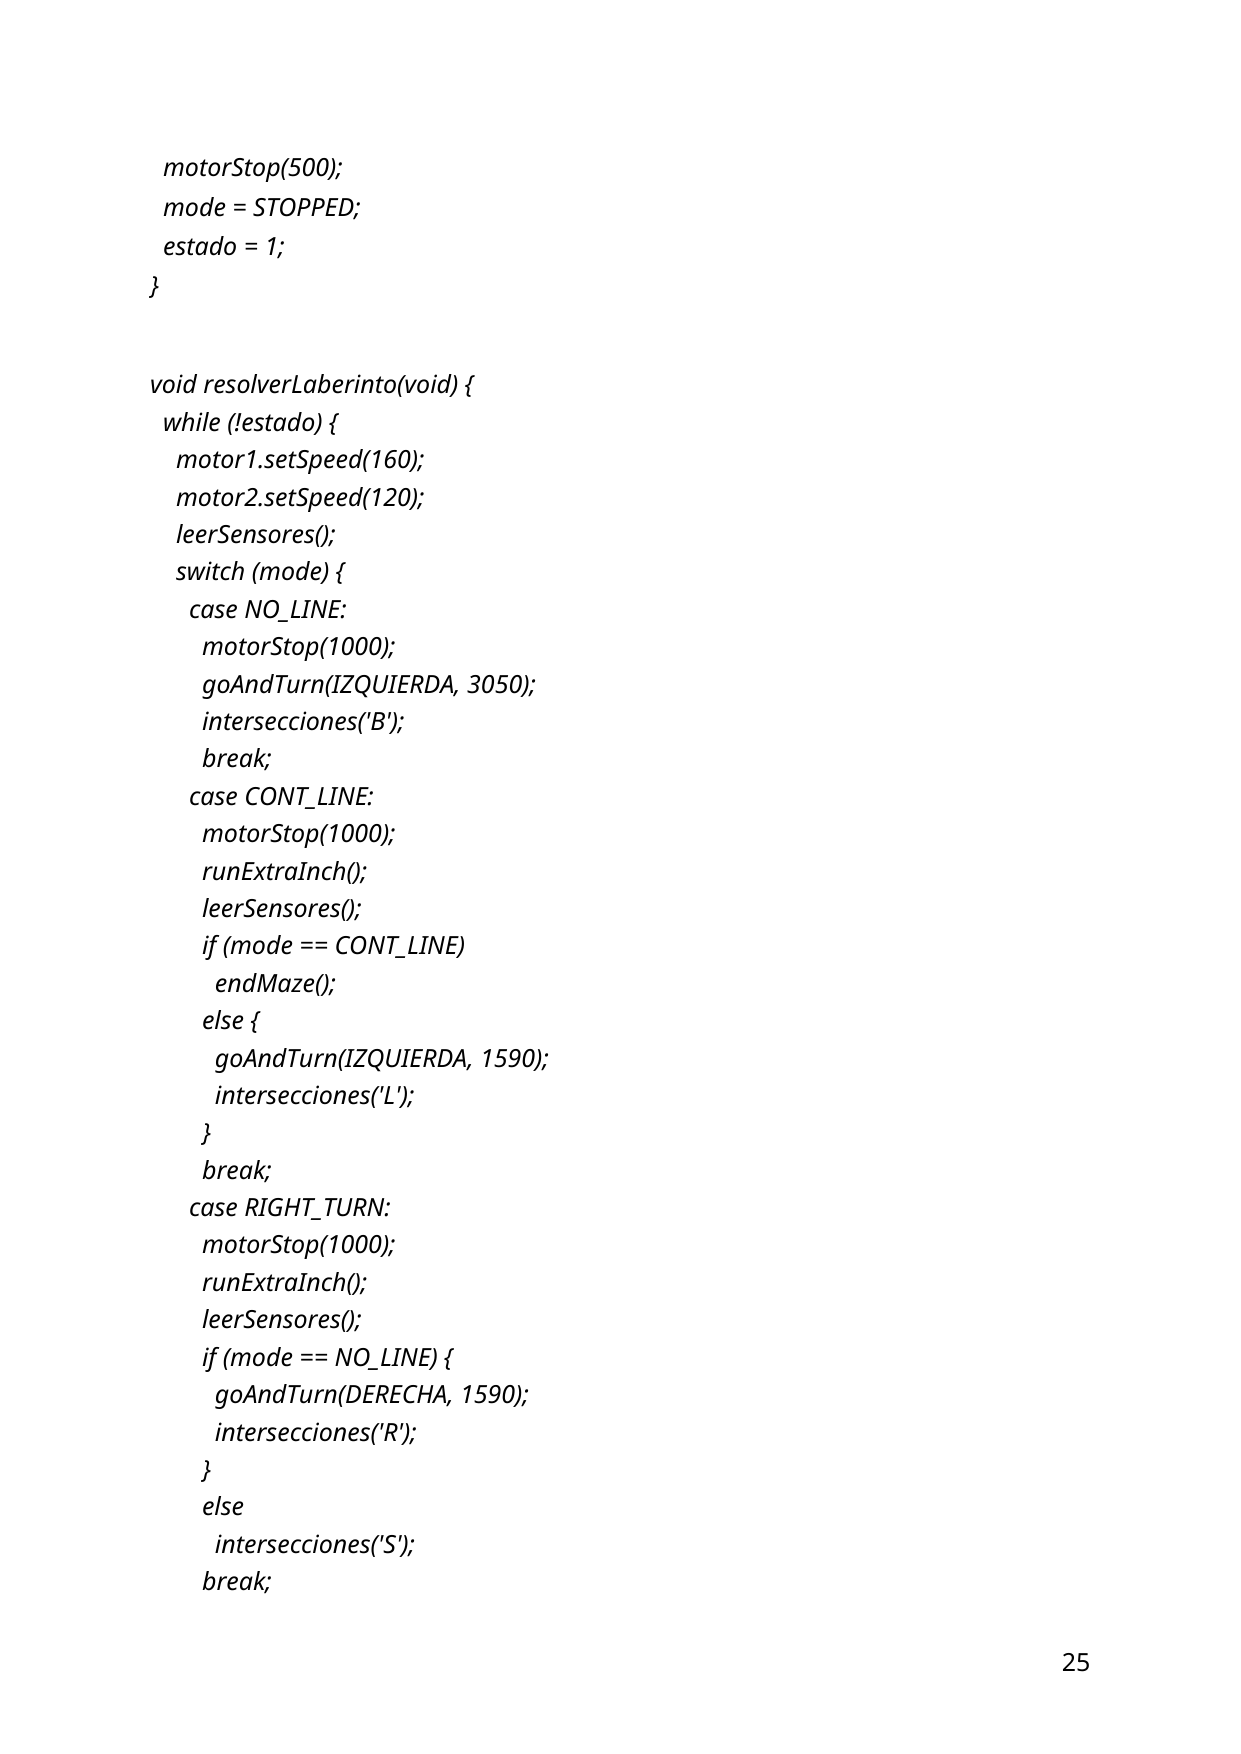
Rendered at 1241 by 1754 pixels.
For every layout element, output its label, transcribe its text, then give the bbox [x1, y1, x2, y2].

text intersecciones('S'); [150, 1526, 1090, 1560]
text intersecciones('R'); [150, 1414, 1090, 1448]
text void resolverLaberinto(void) { [150, 367, 1090, 401]
text else { [150, 1003, 1090, 1037]
text break; [150, 741, 1090, 775]
text case CONT_LINE: [150, 778, 1090, 812]
text endMaze(); [150, 965, 1090, 999]
text else [150, 1489, 1090, 1523]
text motorStop(500); [150, 150, 1090, 184]
text } [150, 1452, 1090, 1486]
text goAndTurn(IZQUIERDA, 1590); [150, 1040, 1090, 1074]
text intersecciones('B'); [150, 704, 1090, 738]
text runExtraInch(); [150, 853, 1090, 887]
text goAndTurn(IZQUIERDA, 3050); [150, 666, 1090, 700]
text motor1.setSpeed(160); [150, 442, 1090, 476]
text break; [150, 1152, 1090, 1186]
text case RIGHT_TURN: [150, 1190, 1090, 1224]
text } [150, 1115, 1090, 1149]
text motorStop(1000); [150, 816, 1090, 850]
text intersecciones('L'); [150, 1078, 1090, 1112]
text motorStop(1000); [150, 1227, 1090, 1261]
text runExtraInch(); [150, 1264, 1090, 1299]
text } [150, 267, 1090, 302]
text goAndTurn(DERECHA, 1590); [150, 1377, 1090, 1411]
text mode = STOPPED; [150, 189, 1090, 223]
text estado = 1; [150, 228, 1090, 262]
text while (!estado) { [150, 404, 1090, 438]
text motor2.setSpeed(120); [150, 479, 1090, 513]
text switch (mode) { [150, 554, 1090, 588]
text leerSensores(); [150, 517, 1090, 551]
text if (mode == CONT_LINE) [150, 928, 1090, 962]
text motorStop(1000); [150, 629, 1090, 663]
text break; [150, 1564, 1090, 1598]
text leerSensores(); [150, 1302, 1090, 1336]
text if (mode == NO_LINE) { [150, 1339, 1090, 1373]
text leerSensores(); [150, 891, 1090, 925]
text case NO_LINE: [150, 591, 1090, 626]
